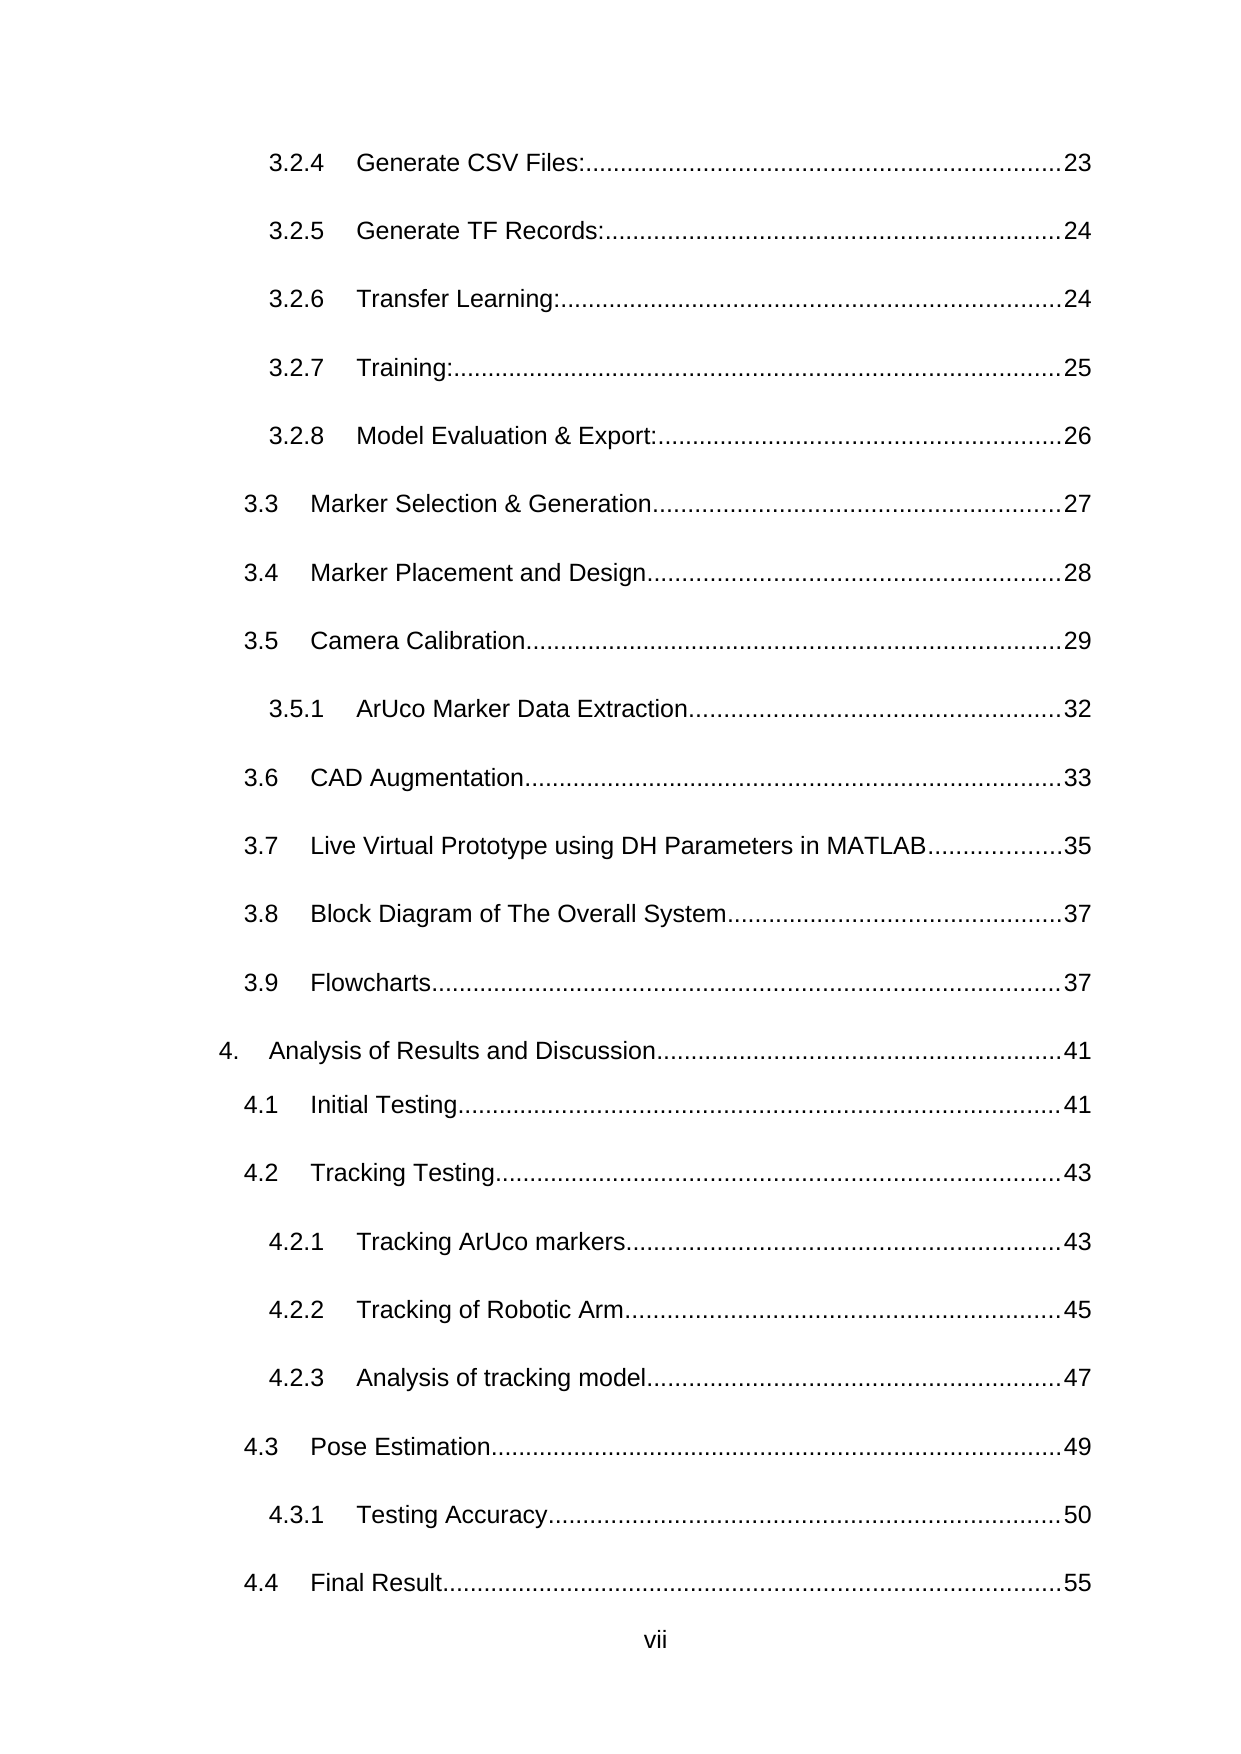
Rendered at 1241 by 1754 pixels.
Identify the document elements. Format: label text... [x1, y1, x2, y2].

text 4.3.1 Testing Accuracy 50 [268, 1500, 1092, 1528]
text 3.2.8 Model Evaluation & Export: 26 [268, 421, 1092, 450]
text 3.5.1 ArUco Marker Data Extraction 32 [268, 694, 1092, 723]
text 4.2.1 Tracking ArUco markers 43 [268, 1226, 1092, 1255]
text 3.2.7 Training: 25 [268, 353, 1092, 381]
text 4.2.3 Analysis of tracking model 47 [268, 1363, 1092, 1392]
text 3.3 Marker Selection & Generation 27 [243, 489, 1092, 518]
text 4.4 Final Result 55 [243, 1568, 1092, 1597]
text 3.2.6 Transfer Learning: 24 [268, 284, 1092, 313]
text 3.8 Block Diagram of The Overall System 37 [243, 899, 1092, 928]
text 3.6 CAD Augmentation 33 [243, 763, 1092, 791]
text 3.7 Live Virtual Prototype using DH Parameters in MATLAB 35 [243, 831, 1092, 860]
text 4.2.2 Tracking of Robotic Arm 45 [268, 1295, 1092, 1323]
text 3.4 Marker Placement and Design 28 [243, 558, 1092, 586]
text 4.1 Initial Testing 41 [243, 1090, 1092, 1118]
text 4.3 Pose Estimation 49 [243, 1431, 1092, 1460]
text 3.9 Flowcharts 37 [243, 968, 1092, 996]
text 4. Analysis of Results and Discussion 41 [218, 1036, 1092, 1065]
text 4.2 Tracking Testing 43 [243, 1158, 1092, 1187]
text 3.2.4 Generate CSV Files: 23 [268, 148, 1092, 176]
text 3.2.5 Generate TF Records: 24 [268, 216, 1092, 245]
text 3.5 Camera Calibration 29 [243, 626, 1092, 655]
